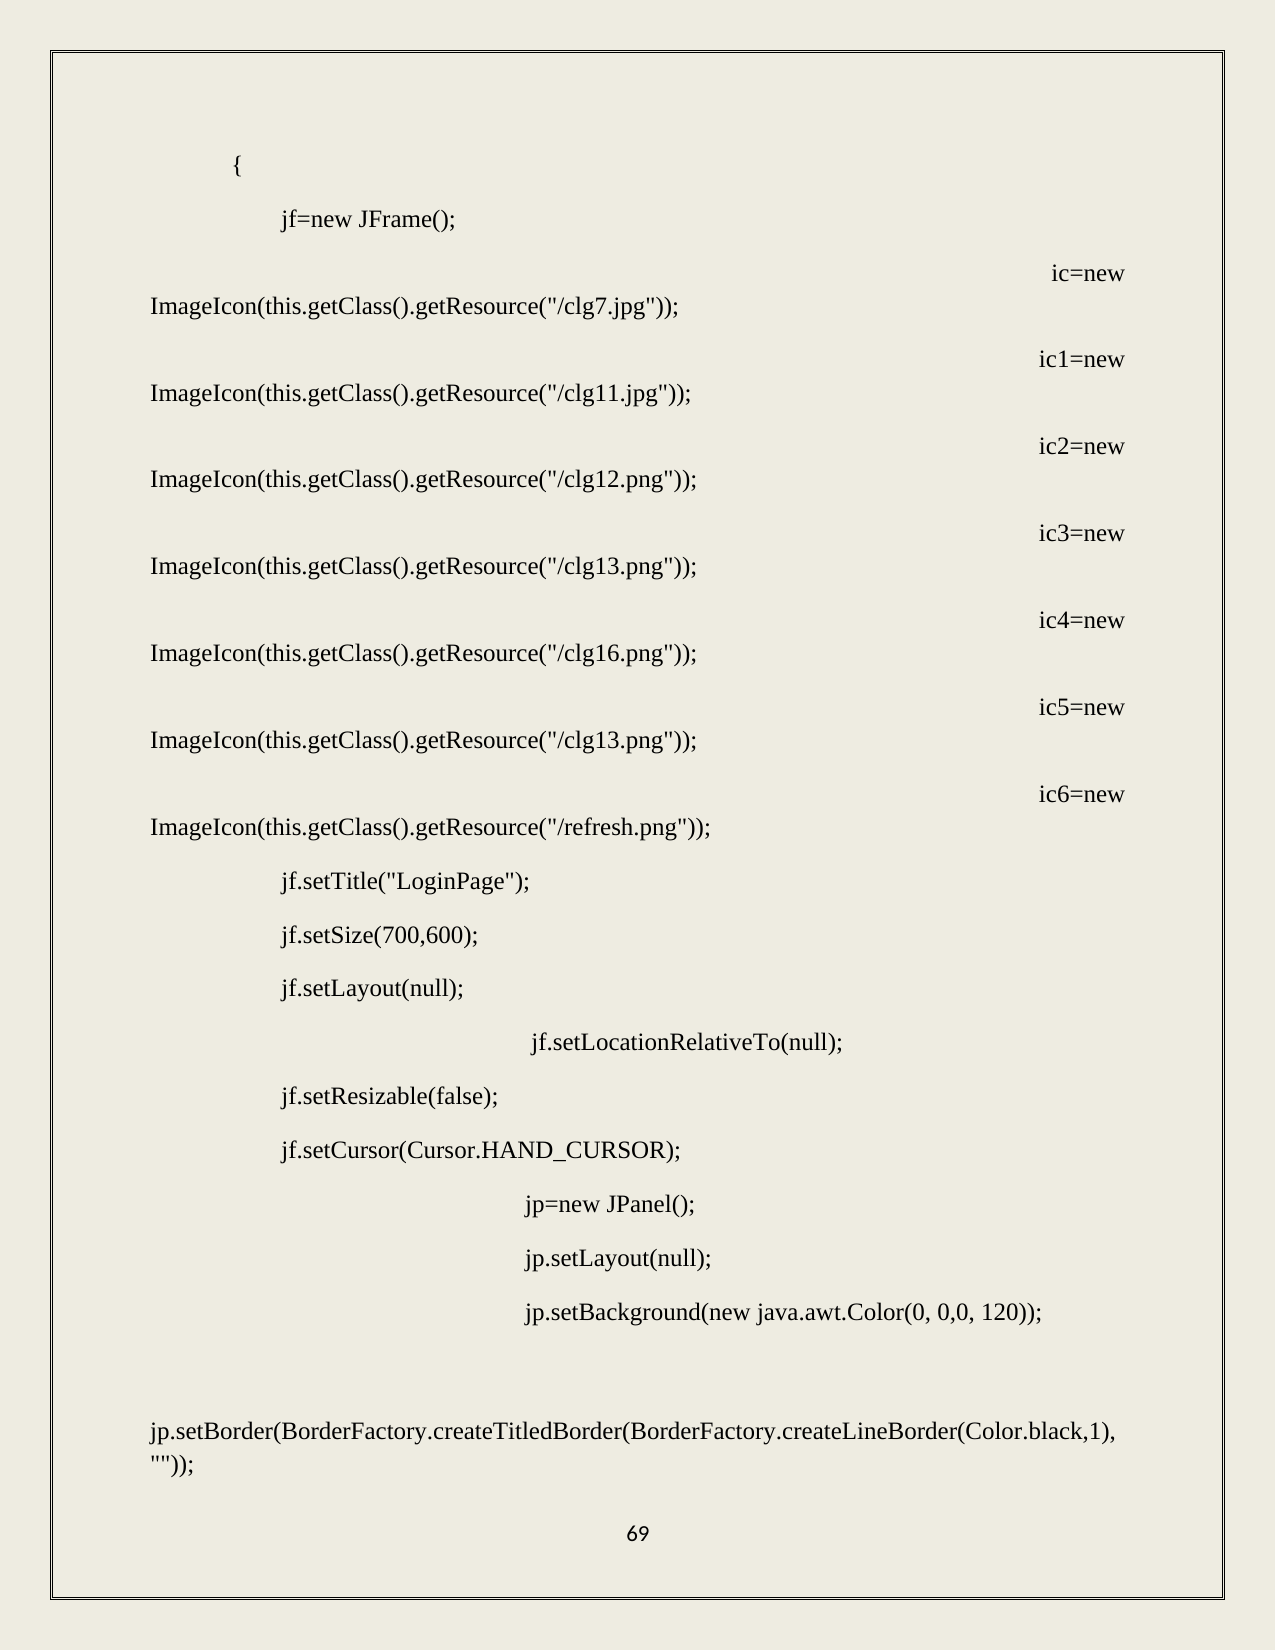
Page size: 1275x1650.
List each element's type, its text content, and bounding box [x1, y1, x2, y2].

text jf.setLocationRelativeTo(null); [150, 1027, 1125, 1056]
text jf.setSize(700,600); [150, 920, 1125, 948]
text jf.setCursor(Cursor.HAND_CURSOR); [150, 1135, 1125, 1164]
text ic=new ImageIcon(this.getClass().getResource("/clg7.jpg")); [150, 258, 1125, 319]
text ic4=new ImageIcon(this.getClass().getResource("/clg16.png")); [150, 605, 1125, 667]
text jf=new JFrame(); [150, 204, 1125, 233]
text ic2=new ImageIcon(this.getClass().getResource("/clg12.png")); [150, 431, 1125, 493]
text jp.setBorder(BorderFactory.createTitledBorder(BorderFactory.createLineBorder(Color.black,1),"")); [150, 1351, 1125, 1478]
text jf.setTitle("LoginPage"); [150, 866, 1125, 894]
text jp.setBackground(new java.awt.Color(0, 0,0, 120)); [150, 1297, 1125, 1325]
text { [150, 150, 1125, 179]
text jp=new JPanel(); [150, 1189, 1125, 1218]
text jp.setLayout(null); [150, 1243, 1125, 1272]
text jf.setLayout(null); [150, 973, 1125, 1002]
text ic5=new ImageIcon(this.getClass().getResource("/clg13.png")); [150, 692, 1125, 754]
text jf.setResizable(false); [150, 1081, 1125, 1110]
text ic1=new ImageIcon(this.getClass().getResource("/clg11.jpg")); [150, 344, 1125, 406]
text ic6=new ImageIcon(this.getClass().getResource("/refresh.png")); [150, 779, 1125, 841]
text ic3=new ImageIcon(this.getClass().getResource("/clg13.png")); [150, 518, 1125, 580]
